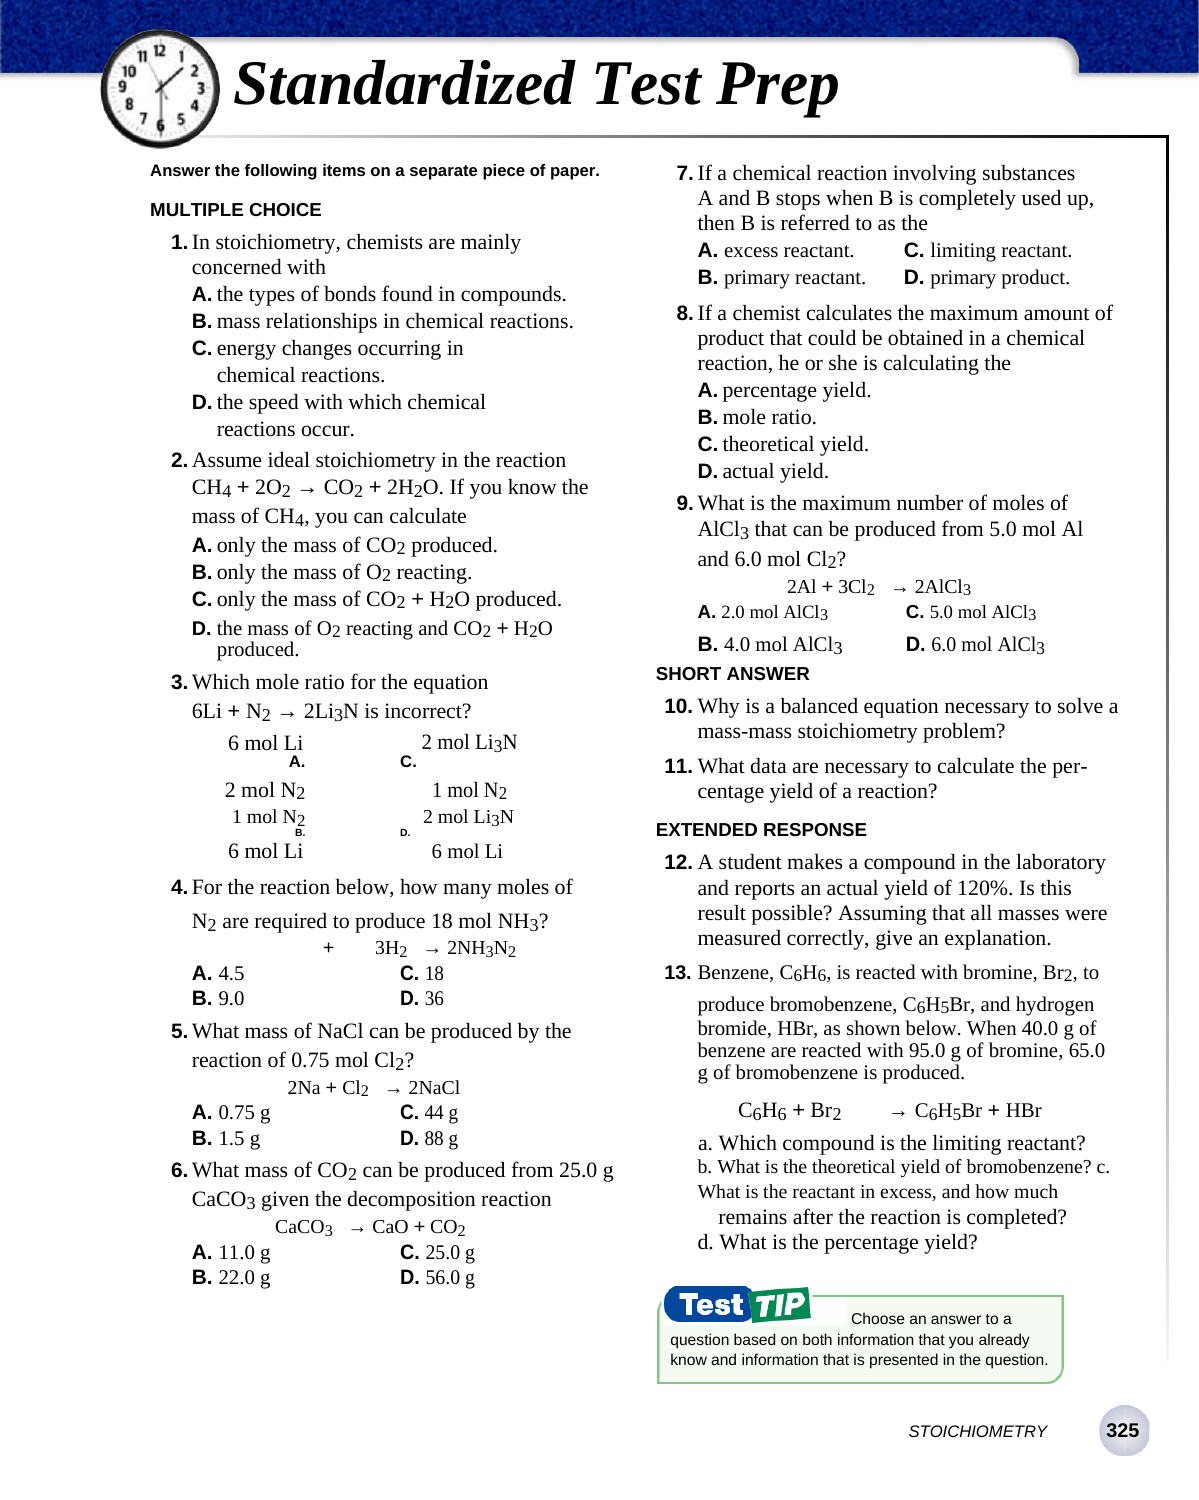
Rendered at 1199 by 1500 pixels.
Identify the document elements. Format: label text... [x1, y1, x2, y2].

list actual yield. [697, 458, 1141, 483]
list What mass of CO2 can be produced from 25.0 g CaCO3 given the decomposition reaction [171, 1153, 614, 1213]
list mass relationships in chemical reactions. [192, 308, 616, 333]
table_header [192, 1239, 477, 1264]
text Choose an answer to a question based on both information that you already know and information that is presented in the question. [661, 1286, 1051, 1369]
list What is the maximum number of moles of AlCl3 that can be produced from 5.0 mol Al and 6.0 mol Cl2? [676, 494, 1086, 573]
text EXTENDED RESPONSE [656, 819, 1141, 840]
list A student makes a compound in the laboratory and reports an actual yield of 120%. Is this result possible? Assuming that all masses were measured correctly, give an explanation. [664, 850, 1116, 950]
list What data are necessary to calculate the per-centage yield of a reaction? [664, 754, 1095, 804]
list only the mass of CO2 + H2O produced. [192, 585, 616, 612]
text Answer the following items on a separate piece of paper. [150, 161, 616, 180]
list Why is a balanced equation necessary to solve a mass-mass stoichiometry problem? [664, 694, 1122, 743]
list energy changes occurring in chemical reactions. [192, 335, 545, 387]
text A. excess reactant. C. limiting reactant. [697, 238, 1141, 262]
text C6H6 + Br2 → C6H5Br + HBr [656, 1088, 1124, 1124]
list 3H2 → 2NH3N2 [294, 935, 616, 960]
text b. What is the theoretical yield of bromobenzene? c. What is the reactant in excess, and how much [697, 1155, 1122, 1203]
text 2Na + Cl2 → 2NaCl [287, 1074, 616, 1099]
picture [1099, 1405, 1150, 1456]
list What mass of NaCl can be produced by the reaction of 0.75 mol Cl2? [171, 1021, 576, 1074]
list If a chemical reaction involving substances A and B stops when B is completely used up, then B is referred to as the [676, 160, 1095, 235]
list theoretical yield. [697, 431, 1141, 456]
list Which mole ratio for the equation 6Li + N2 → 2Li3N is incorrect? [171, 672, 493, 726]
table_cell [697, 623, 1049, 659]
list percentage yield. [697, 377, 1141, 402]
picture [0, 0, 1199, 1384]
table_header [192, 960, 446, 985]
text B. primary reactant. D. primary product. [697, 265, 1141, 289]
list only the mass of CO2 produced. [192, 531, 616, 558]
list Benzene, C6H6, is reacted with bromine, Br2, to produce bromobenzene, C6H5Br, and hydrogen bromide, HBr, as shown below. When 40.0 g of benzene are reacted with 95.0 g of bromine, 65.0 g of bromobenzene is produced. [664, 954, 1116, 1084]
list the speed with which chemical reactions occur. [192, 389, 570, 441]
text a. Which compound is the limiting reactant? [656, 1130, 1128, 1155]
list only the mass of O2 reacting. [192, 558, 616, 584]
list For the reaction below, how many moles of N2 are required to produce 18 mol NH3? [171, 874, 601, 935]
text MULTIPLE CHOICE [150, 198, 616, 220]
list Assume ideal stoichiometry in the reaction CH4 + 2O2 → CO2 + 2H2O. If you know the mass of CH4, you can calculate [171, 452, 599, 530]
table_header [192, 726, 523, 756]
text CaCO3 → CaO + CO2 [275, 1214, 616, 1239]
list the mass of O2 reacting and CO2 + H2O produced. [192, 612, 570, 661]
list If a chemist calculates the maximum amount of product that could be obtained in a chemical reaction, he or she is calculating the [676, 300, 1116, 375]
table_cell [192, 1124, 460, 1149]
text Standardized Test Prep [233, 45, 1141, 118]
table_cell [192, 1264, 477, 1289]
text 2Al + 3Cl2 → 2AlCl3 [787, 573, 1141, 598]
list the types of bonds found in compounds. [192, 281, 616, 306]
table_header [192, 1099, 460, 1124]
text SHORT ANSWER [656, 663, 1141, 684]
text STOICHIOMETRY 325 [908, 1418, 1141, 1441]
text remains after the reaction is completed? [718, 1205, 1141, 1230]
text d. What is the percentage yield? [697, 1230, 1141, 1254]
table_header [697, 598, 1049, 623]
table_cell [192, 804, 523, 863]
list In stoichiometry, chemists are mainly concerned with [171, 229, 616, 279]
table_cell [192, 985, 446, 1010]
list mole ratio. [697, 404, 1141, 429]
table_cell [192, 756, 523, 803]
